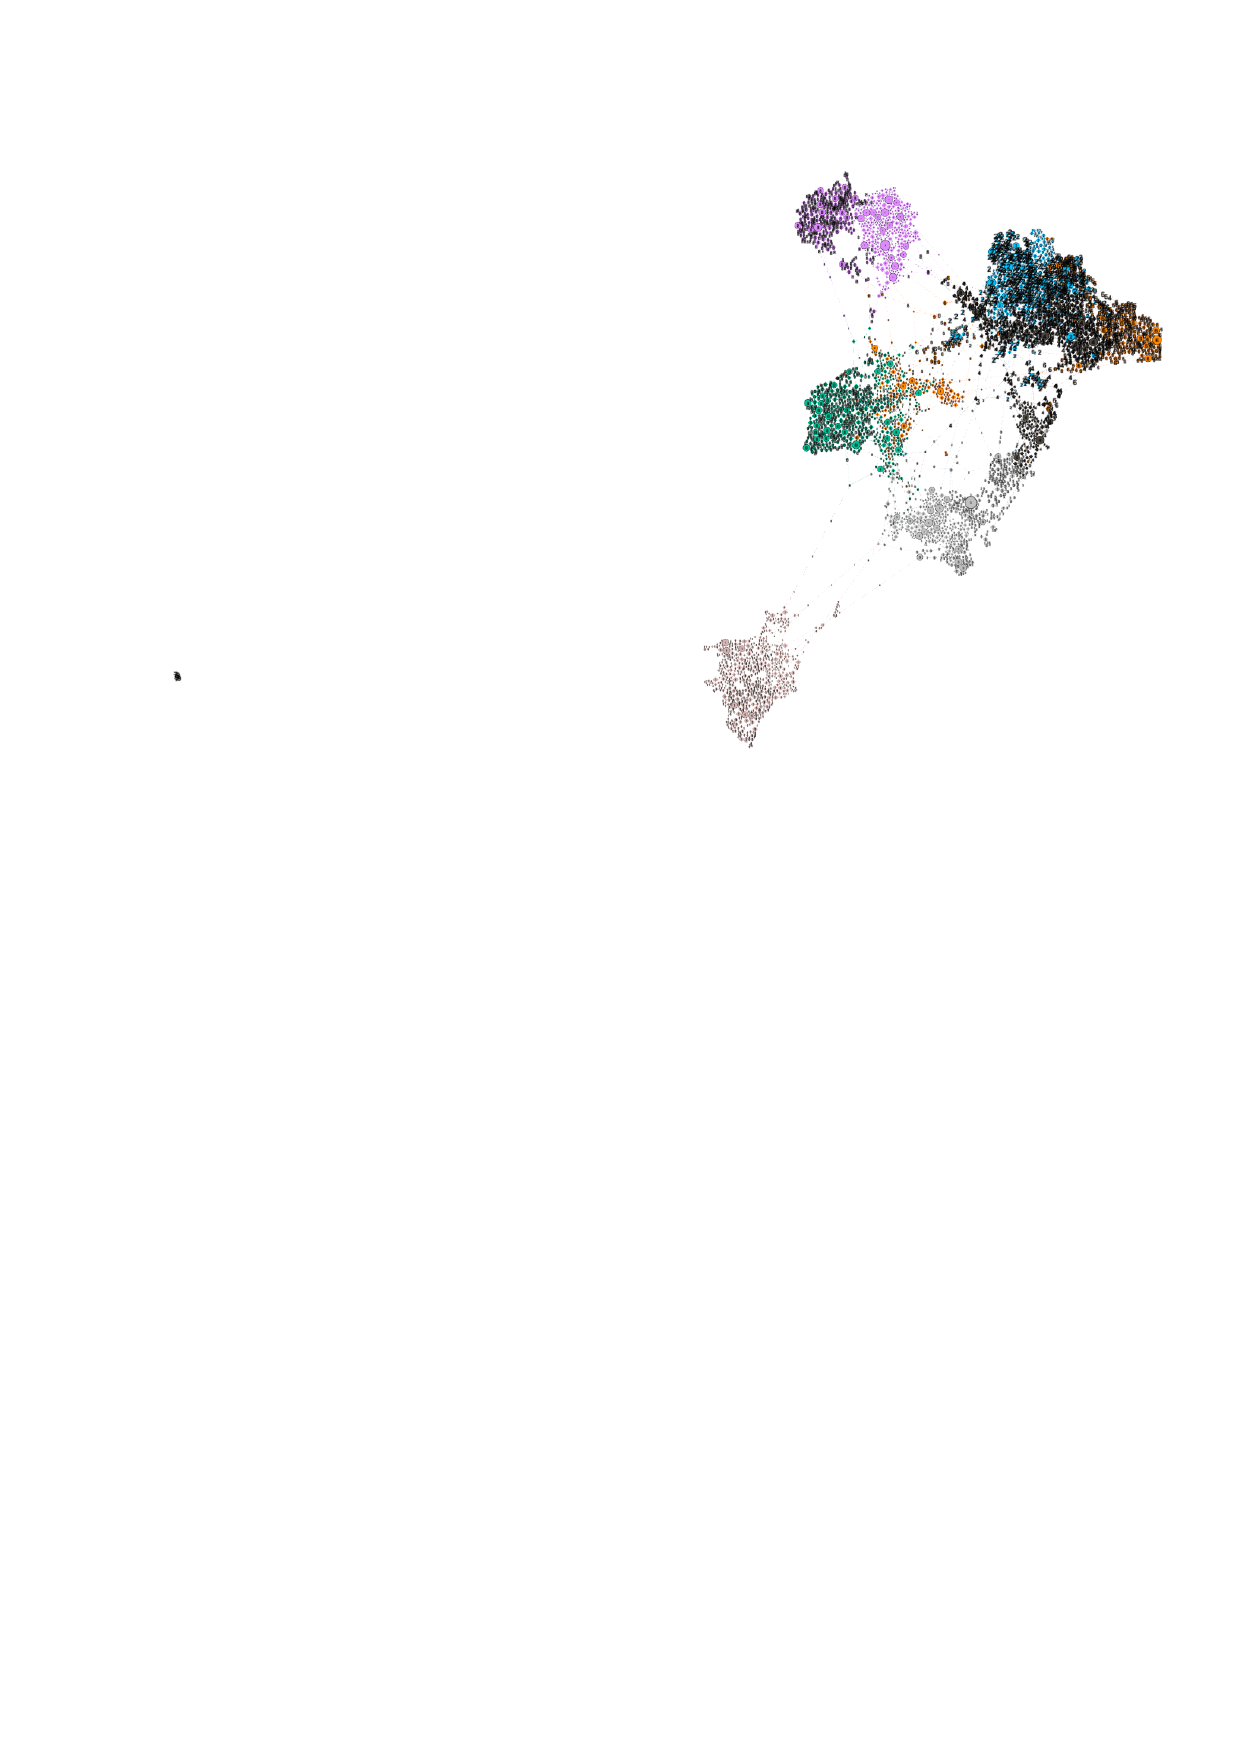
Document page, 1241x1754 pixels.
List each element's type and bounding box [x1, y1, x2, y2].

picture [150, 150, 1176, 773]
